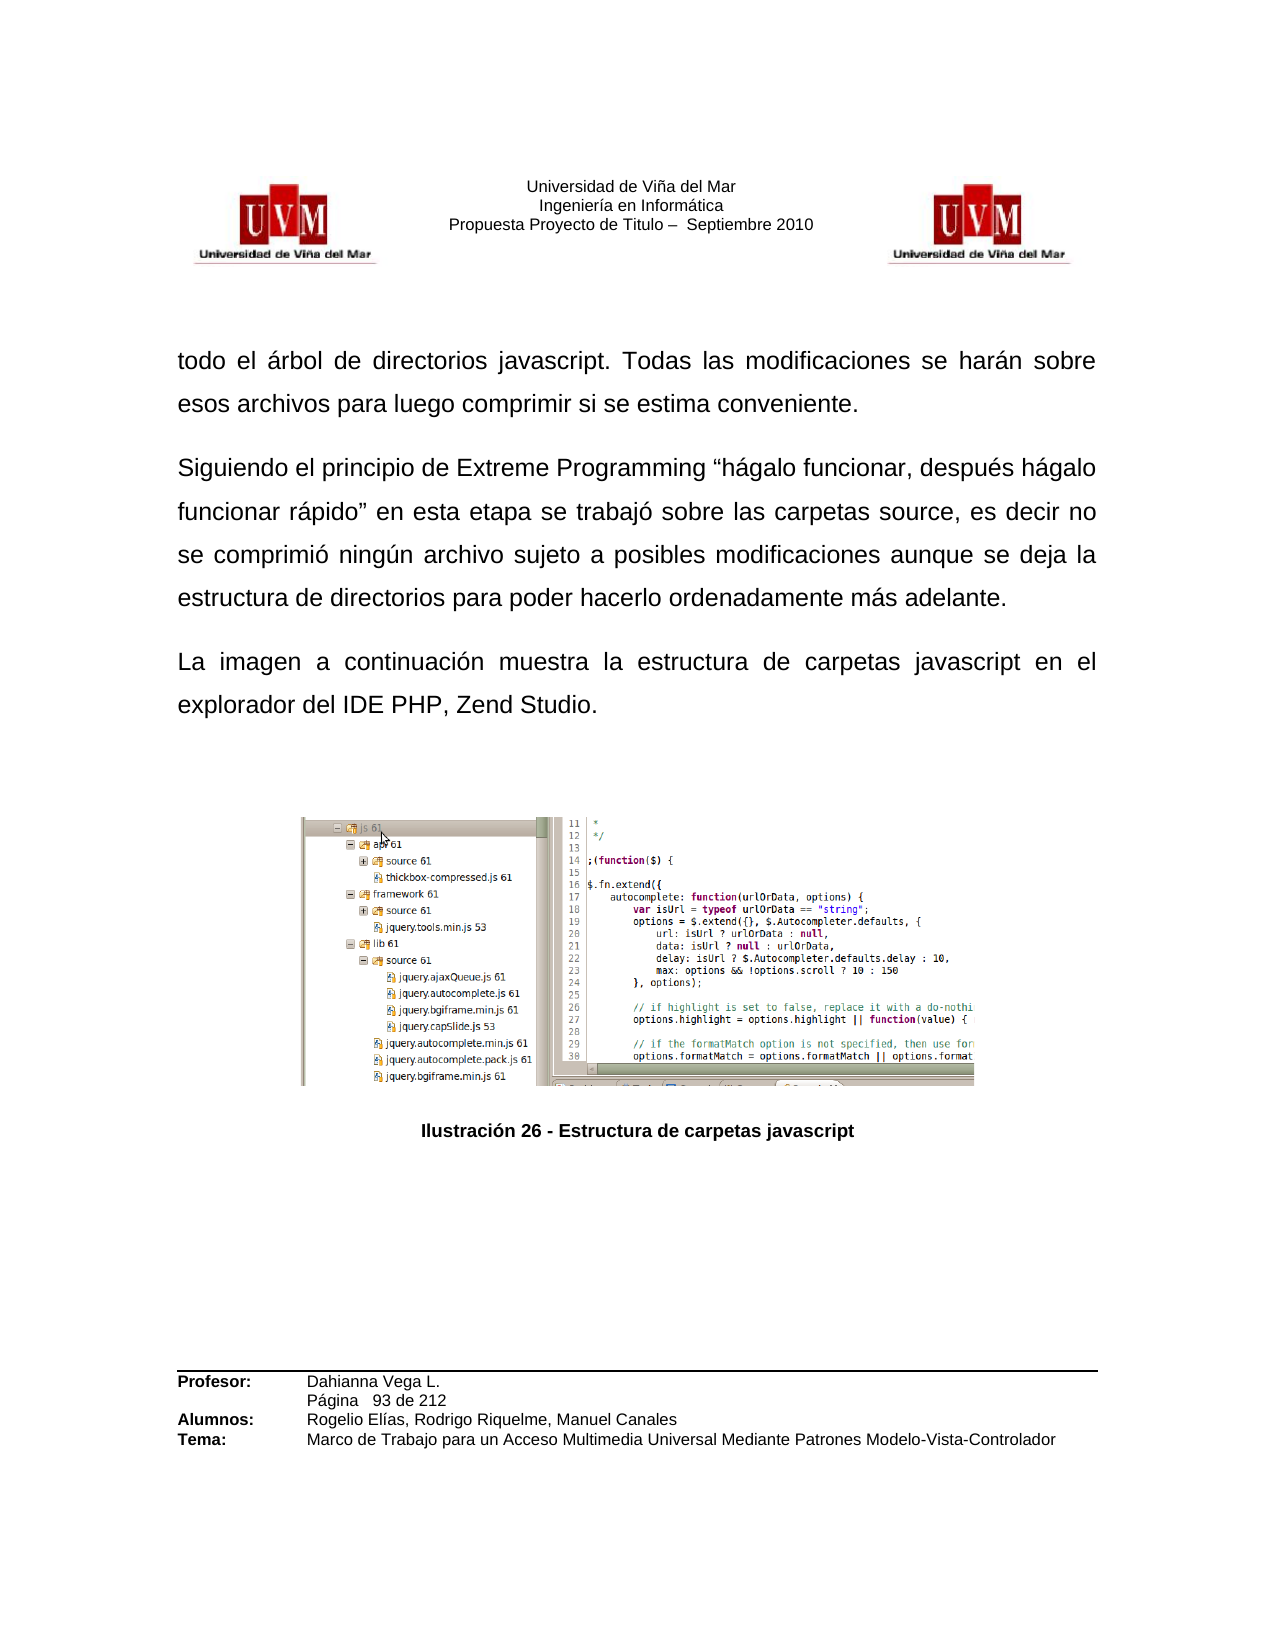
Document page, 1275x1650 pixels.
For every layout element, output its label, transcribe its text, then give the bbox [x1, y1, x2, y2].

picture [871, 176, 1084, 267]
text Siguiendo el principio de Extreme Programming “hágalo funcionar, después hágalo funcionar rápido” en esta etapa se trabajó sobre las carpetas source, es decir no se comprimió ningún archivo sujeto a posibles modificaciones aunque se deja la estructura de directorios para poder hacerlo ordenadamente más adelante. [177, 453, 1098, 612]
text La imagen a continuación muestra la estructura de carpetas javascript en el explorador del IDE PHP, Zend Studio. [177, 647, 1098, 719]
picture [177, 176, 390, 267]
picture [300, 817, 975, 1086]
text Ilustración 26 - Estructura de carpetas javascript [177, 1120, 1098, 1142]
